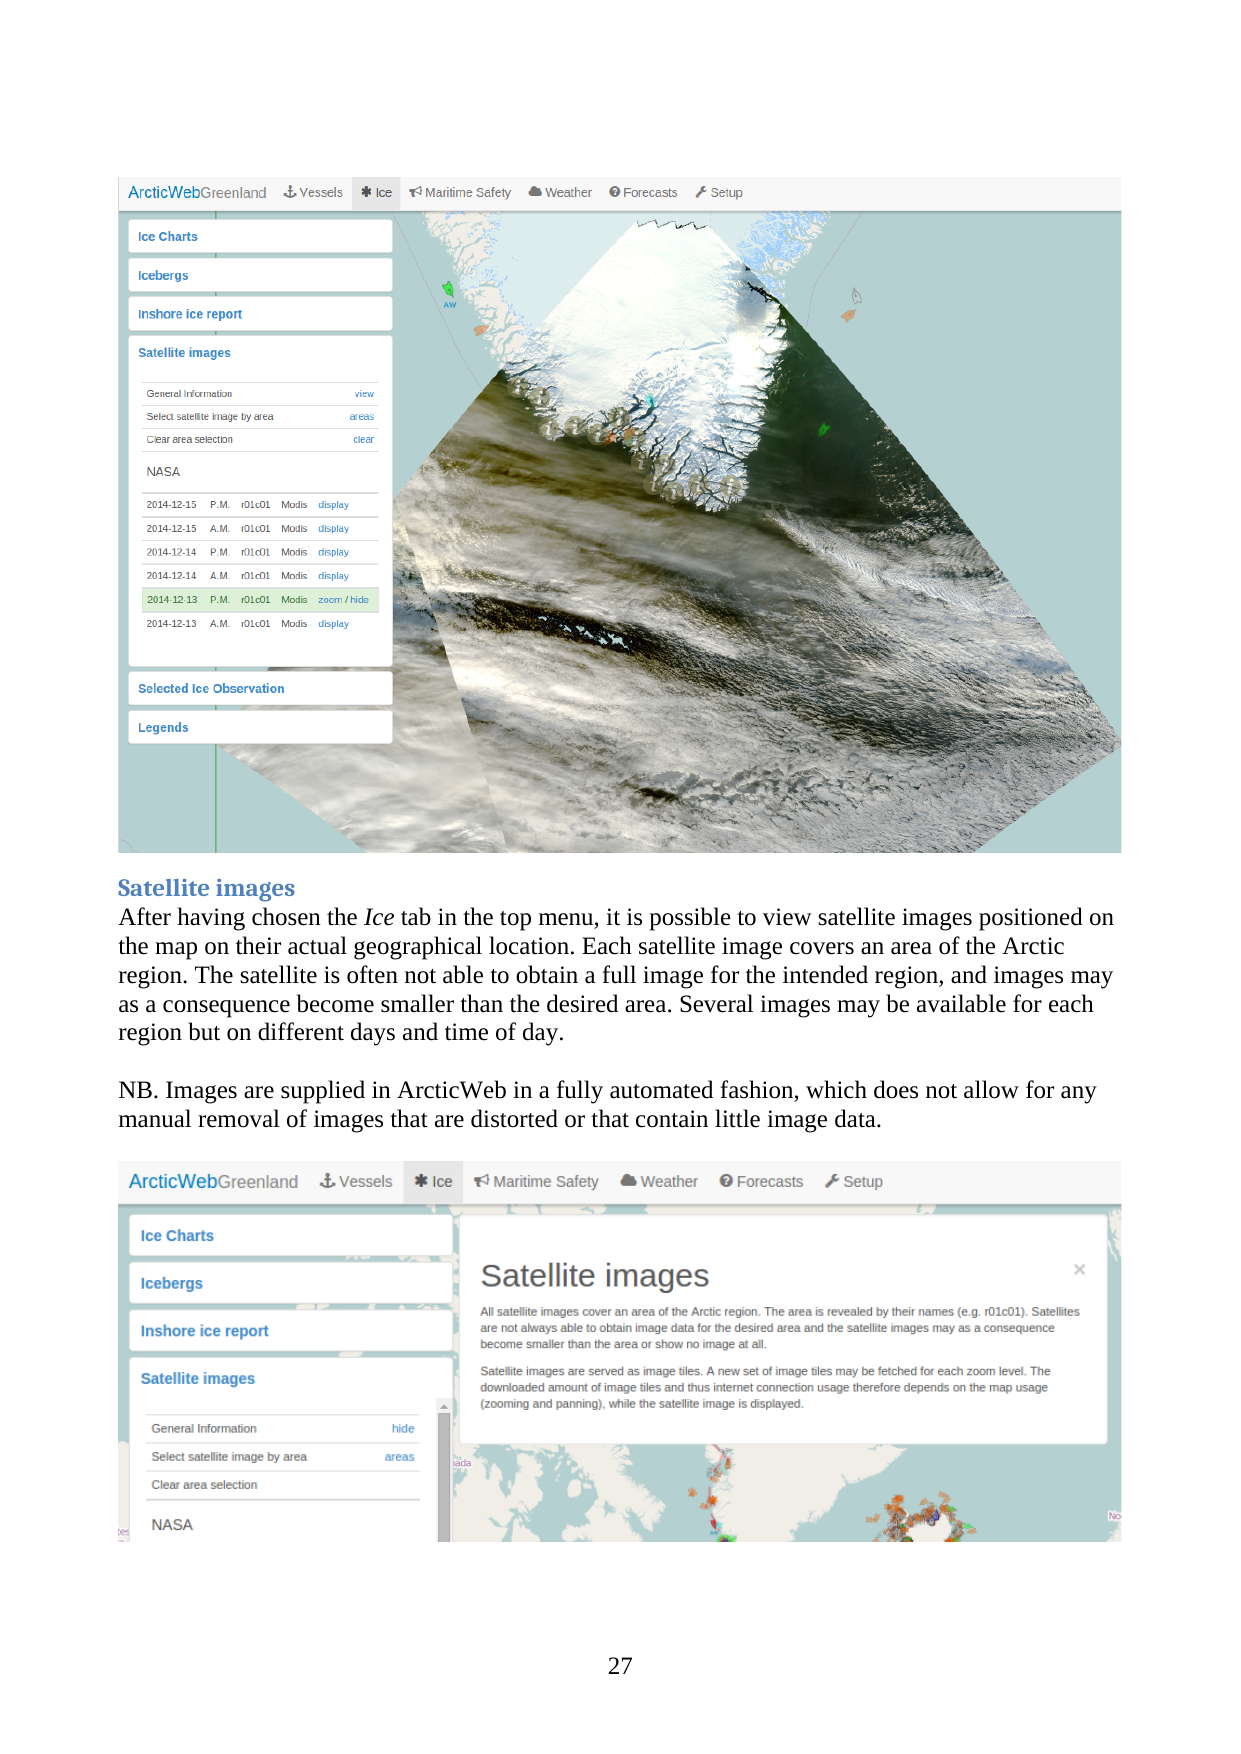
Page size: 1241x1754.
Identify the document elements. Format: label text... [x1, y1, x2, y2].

picture [118, 177, 1122, 853]
text NB. Images are supplied in ArcticWeb in a fully automated fashion, which does not allow for any manual removal of images that are distorted or that contain little image data. [118, 1075, 1122, 1132]
subtitle Satellite images [118, 874, 1122, 902]
text After having chosen the Ice tab in the top menu, it is possible to view satellite images positioned on the map on their actual geographical location. Each satellite image covers an area of the Arctic region. The satellite is often not able to obtain a full image for the intended region, and images may as a consequence become smaller than the desired area. Several images may be available for each region but on different days and time of day. [118, 902, 1122, 1046]
picture [118, 1161, 1122, 1542]
